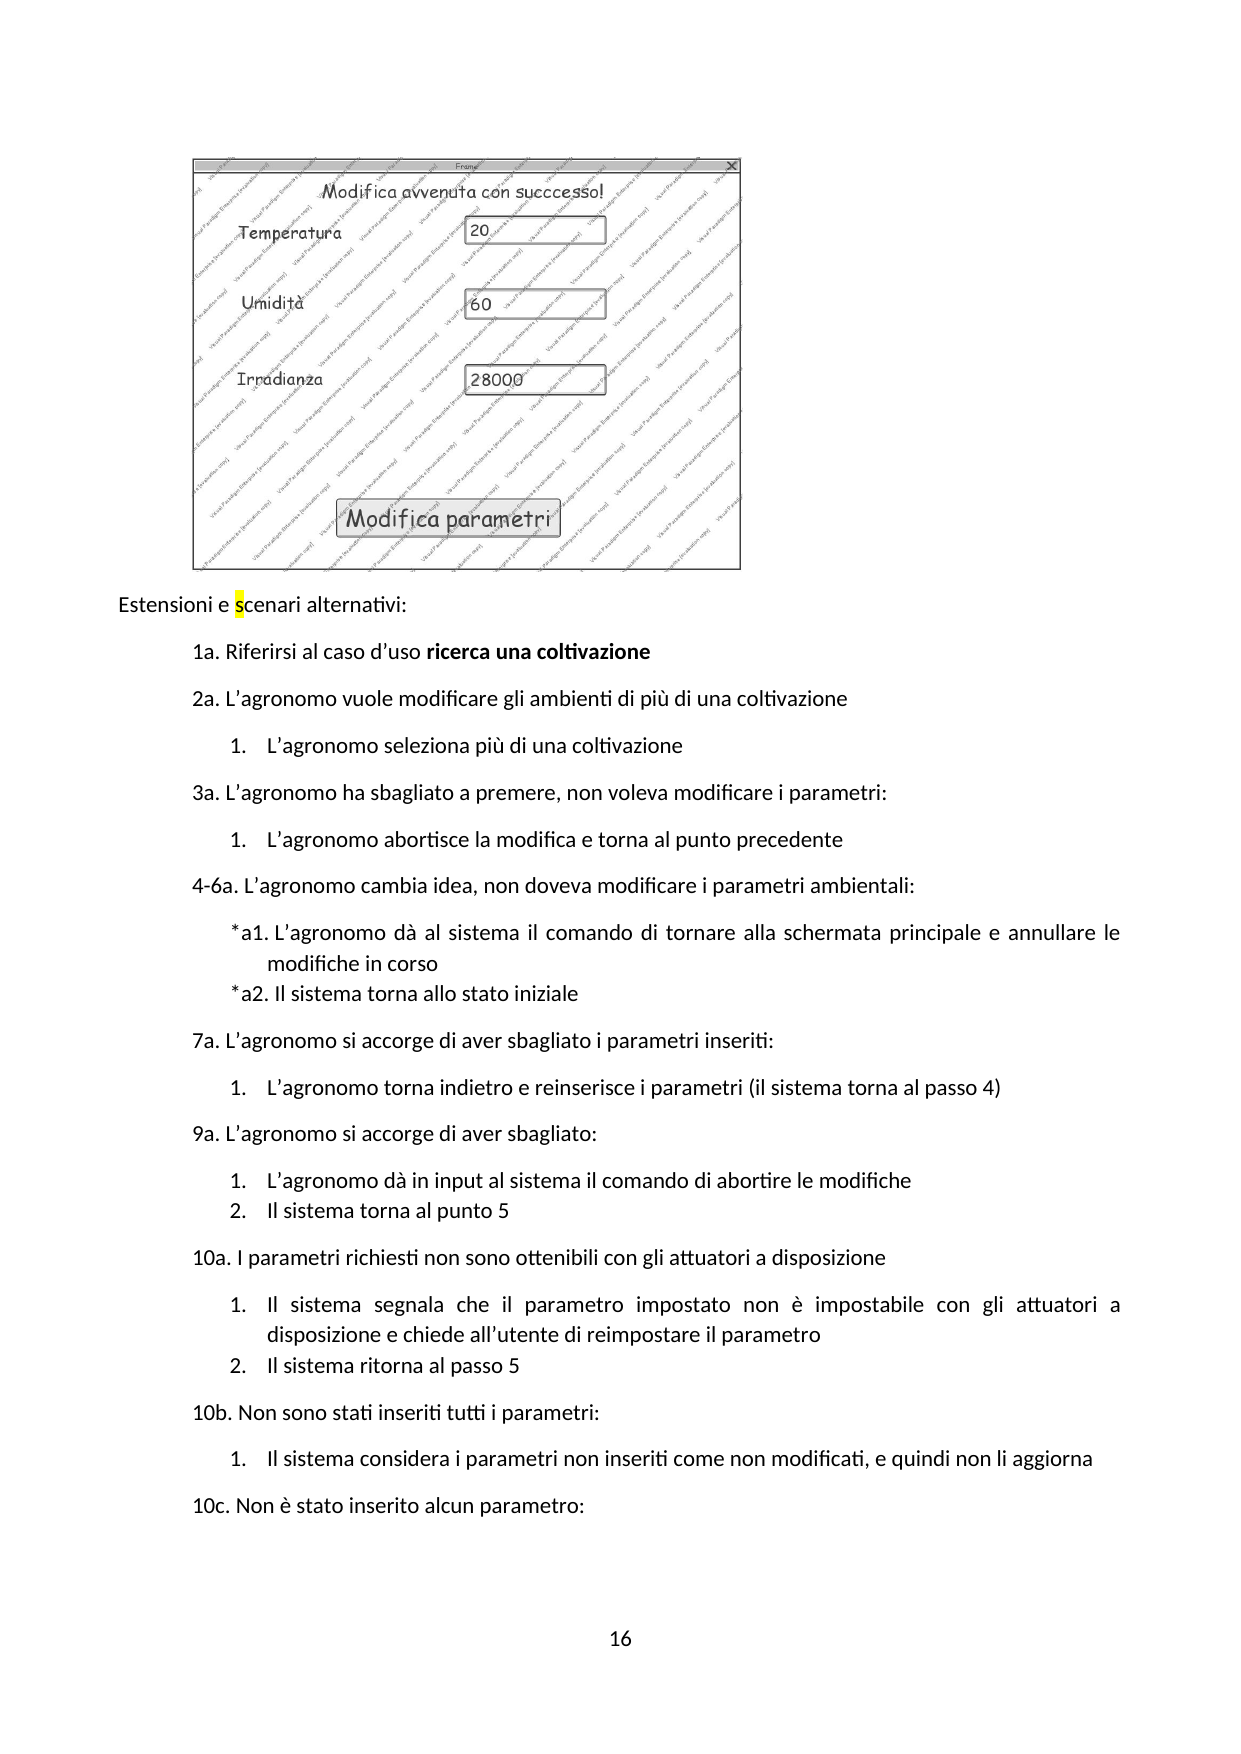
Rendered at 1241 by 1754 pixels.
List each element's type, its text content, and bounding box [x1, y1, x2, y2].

text 3a. L’agronomo ha sbagliato a premere, non voleva modificare i parametri: [192, 778, 1122, 806]
text 9a. L’agronomo si accorge di aver sbagliato: [192, 1119, 1122, 1147]
text 4-6a. L’agronomo cambia idea, non doveva modificare i parametri ambientali: [192, 872, 1122, 899]
list L’agronomo dà in input al sistema il comando di abortire le modifiche [229, 1166, 1122, 1194]
text 7a. L’agronomo si accorge di aver sbagliato i parametri inseriti: [192, 1026, 1122, 1054]
list Il sistema torna allo stato iniziale [229, 979, 1122, 1007]
text 10b. Non sono stati inseriti tutti i parametri: [192, 1398, 1122, 1426]
text 2a. L’agronomo vuole modificare gli ambienti di più di una coltivazione [192, 684, 1122, 712]
list Il sistema segnala che il parametro impostato non è impostabile con gli attuatori a disposizione e chiede all’utente di reimpostare il parametro [229, 1290, 1122, 1348]
text 10a. I parametri richiesti non sono ottenibili con gli attuatori a disposizione [192, 1243, 1122, 1271]
list Il sistema ritorna al passo 5 [229, 1351, 1122, 1379]
text Estensioni e scenari alternativi: [244, 590, 1122, 618]
list L’agronomo seleziona più di una coltivazione [229, 731, 1122, 759]
list Il sistema torna al punto 5 [229, 1197, 1122, 1224]
picture [191, 157, 743, 572]
list L’agronomo dà al sistema il comando di tornare alla schermata principale e annullare le modifiche in corso [229, 918, 1122, 977]
list Il sistema considera i parametri non inseriti come non modificati, e quindi non li aggiorna [229, 1444, 1122, 1472]
text Estensioni e scenari alternativi: [118, 590, 235, 618]
text 1a. Riferirsi al caso d’uso ricerca una coltivazione [192, 637, 1122, 665]
text 10c. Non è stato inserito alcun parametro: [192, 1491, 1122, 1519]
list L’agronomo abortisce la modifica e torna al punto precedente [229, 825, 1122, 853]
list L’agronomo torna indietro e reinserisce i parametri (il sistema torna al passo 4) [229, 1073, 1122, 1101]
